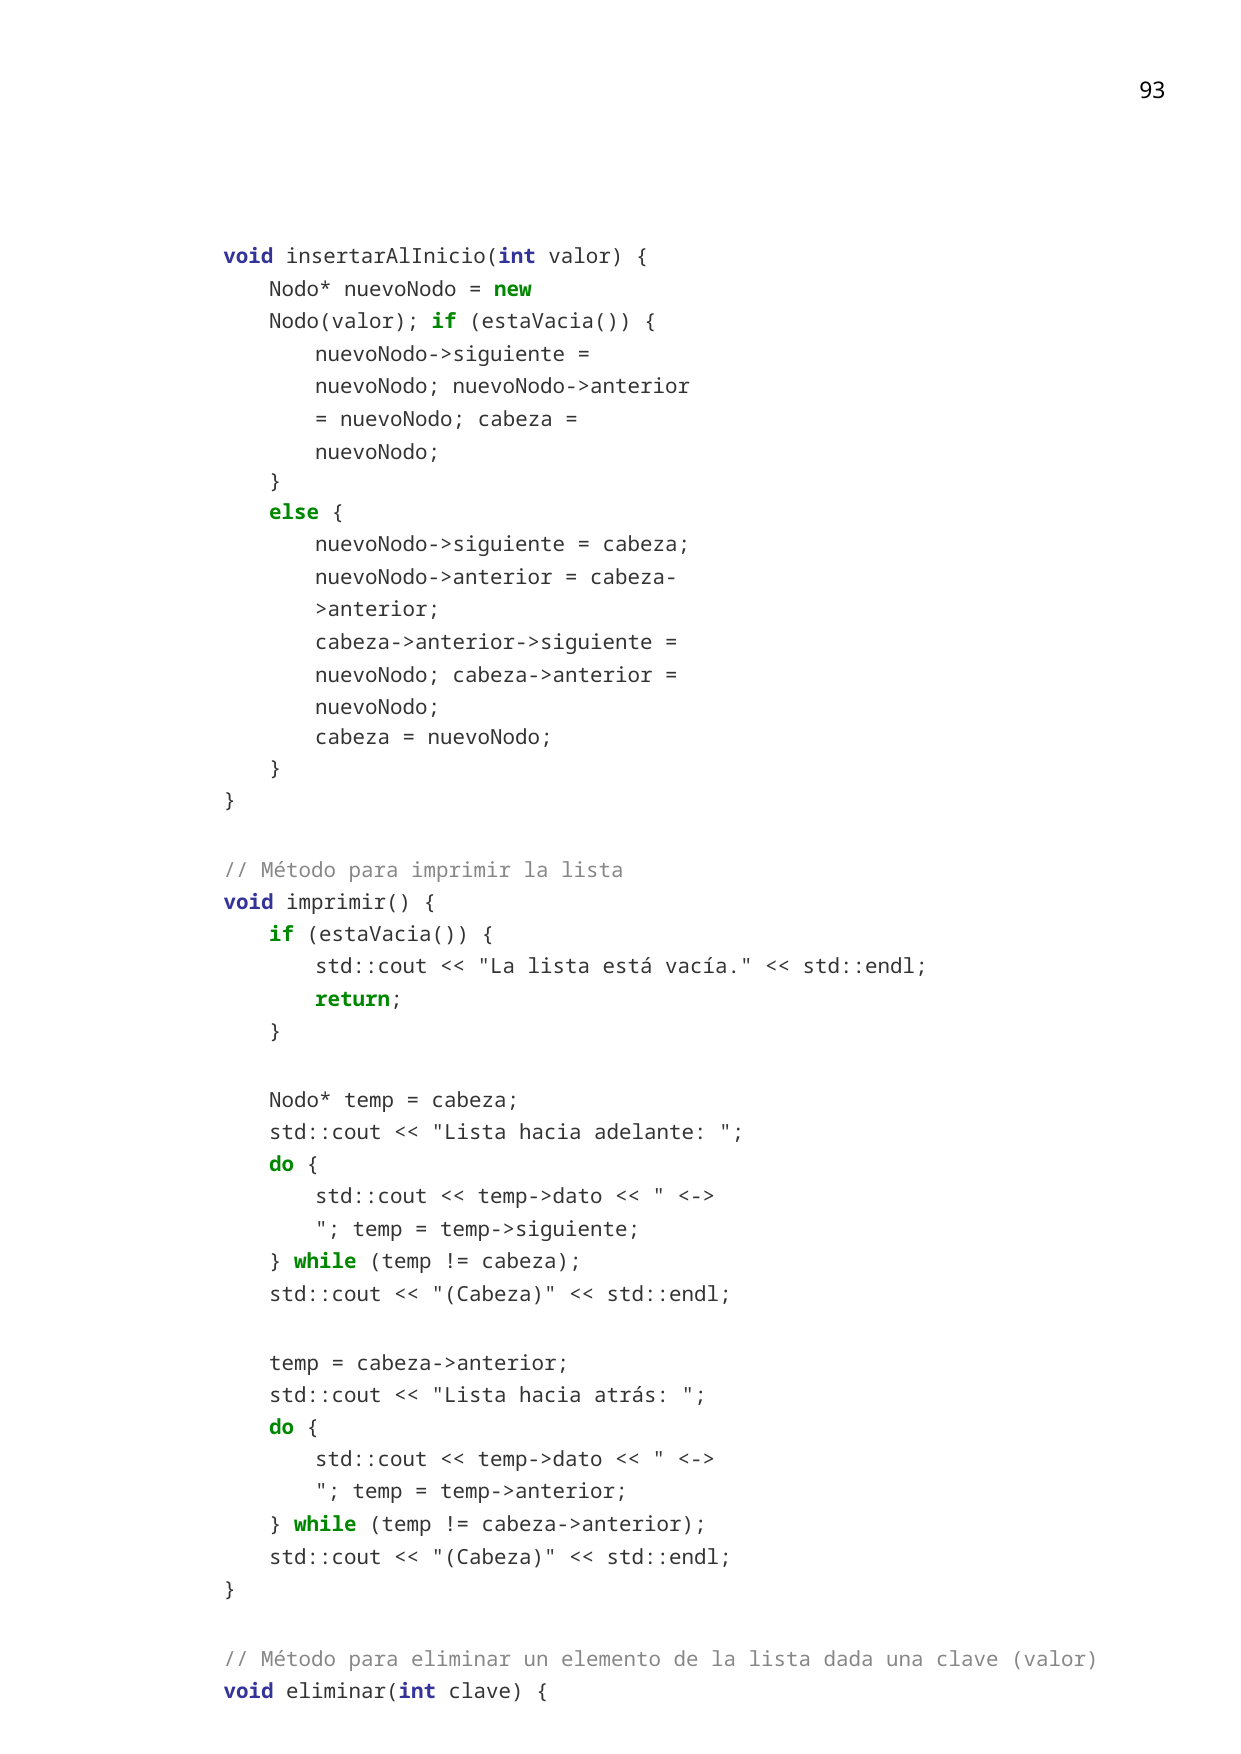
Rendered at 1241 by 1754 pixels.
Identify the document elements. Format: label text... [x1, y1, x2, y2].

text nuevoNodo->siguiente = cabeza; nuevoNodo->anterior = cabeza->anterior; [315, 529, 762, 623]
text cabeza = nuevoNodo; [315, 725, 1165, 749]
text std::cout << "Lista hacia atrás: "; [269, 1380, 1165, 1408]
text std::cout << temp->dato << " <-> "; temp = temp->siguiente; [315, 1181, 718, 1242]
text void imprimir() { [223, 887, 1165, 916]
text std::cout << "Lista hacia adelante: "; [269, 1117, 1165, 1146]
text cabeza->anterior->siguiente = nuevoNodo; cabeza->anterior = nuevoNodo; [315, 627, 773, 721]
text void eliminar(int clave) { [223, 1676, 1165, 1705]
text } while (temp != cabeza); [269, 1247, 1165, 1275]
text std::cout << "(Cabeza)" << std::endl; [269, 1279, 1165, 1307]
text std::cout << temp->dato << " <-> "; temp = temp->anterior; [315, 1444, 718, 1505]
text return; [315, 984, 1165, 1012]
text else { [269, 497, 1165, 526]
text } [223, 1574, 1165, 1603]
text } while (temp != cabeza->anterior); std::cout << "(Cabeza)" << std::endl; [269, 1509, 767, 1570]
text // Método para imprimir la lista [223, 855, 1165, 884]
text } [269, 1016, 1165, 1044]
text } [269, 469, 1165, 494]
text // Método para eliminar un elemento de la lista dada una clave (valor) [223, 1644, 1165, 1673]
text std::cout << "La lista está vacía." << std::endl; [315, 952, 1165, 980]
text } [269, 753, 1165, 782]
text do { [269, 1149, 1165, 1178]
text if (estaVacia()) { [269, 919, 1165, 948]
text void insertarAlInicio(int valor) { Nodo* nuevoNodo = new Nodo(valor); if (estaVacia()) { [223, 241, 660, 335]
text } [223, 785, 1165, 814]
text Nodo* temp = cabeza; [269, 1085, 1165, 1113]
text temp = cabeza->anterior; [269, 1348, 1165, 1376]
text nuevoNodo->siguiente = nuevoNodo; nuevoNodo->anterior = nuevoNodo; cabeza = nuevoNodo; [315, 339, 693, 465]
text do { [269, 1412, 1165, 1441]
